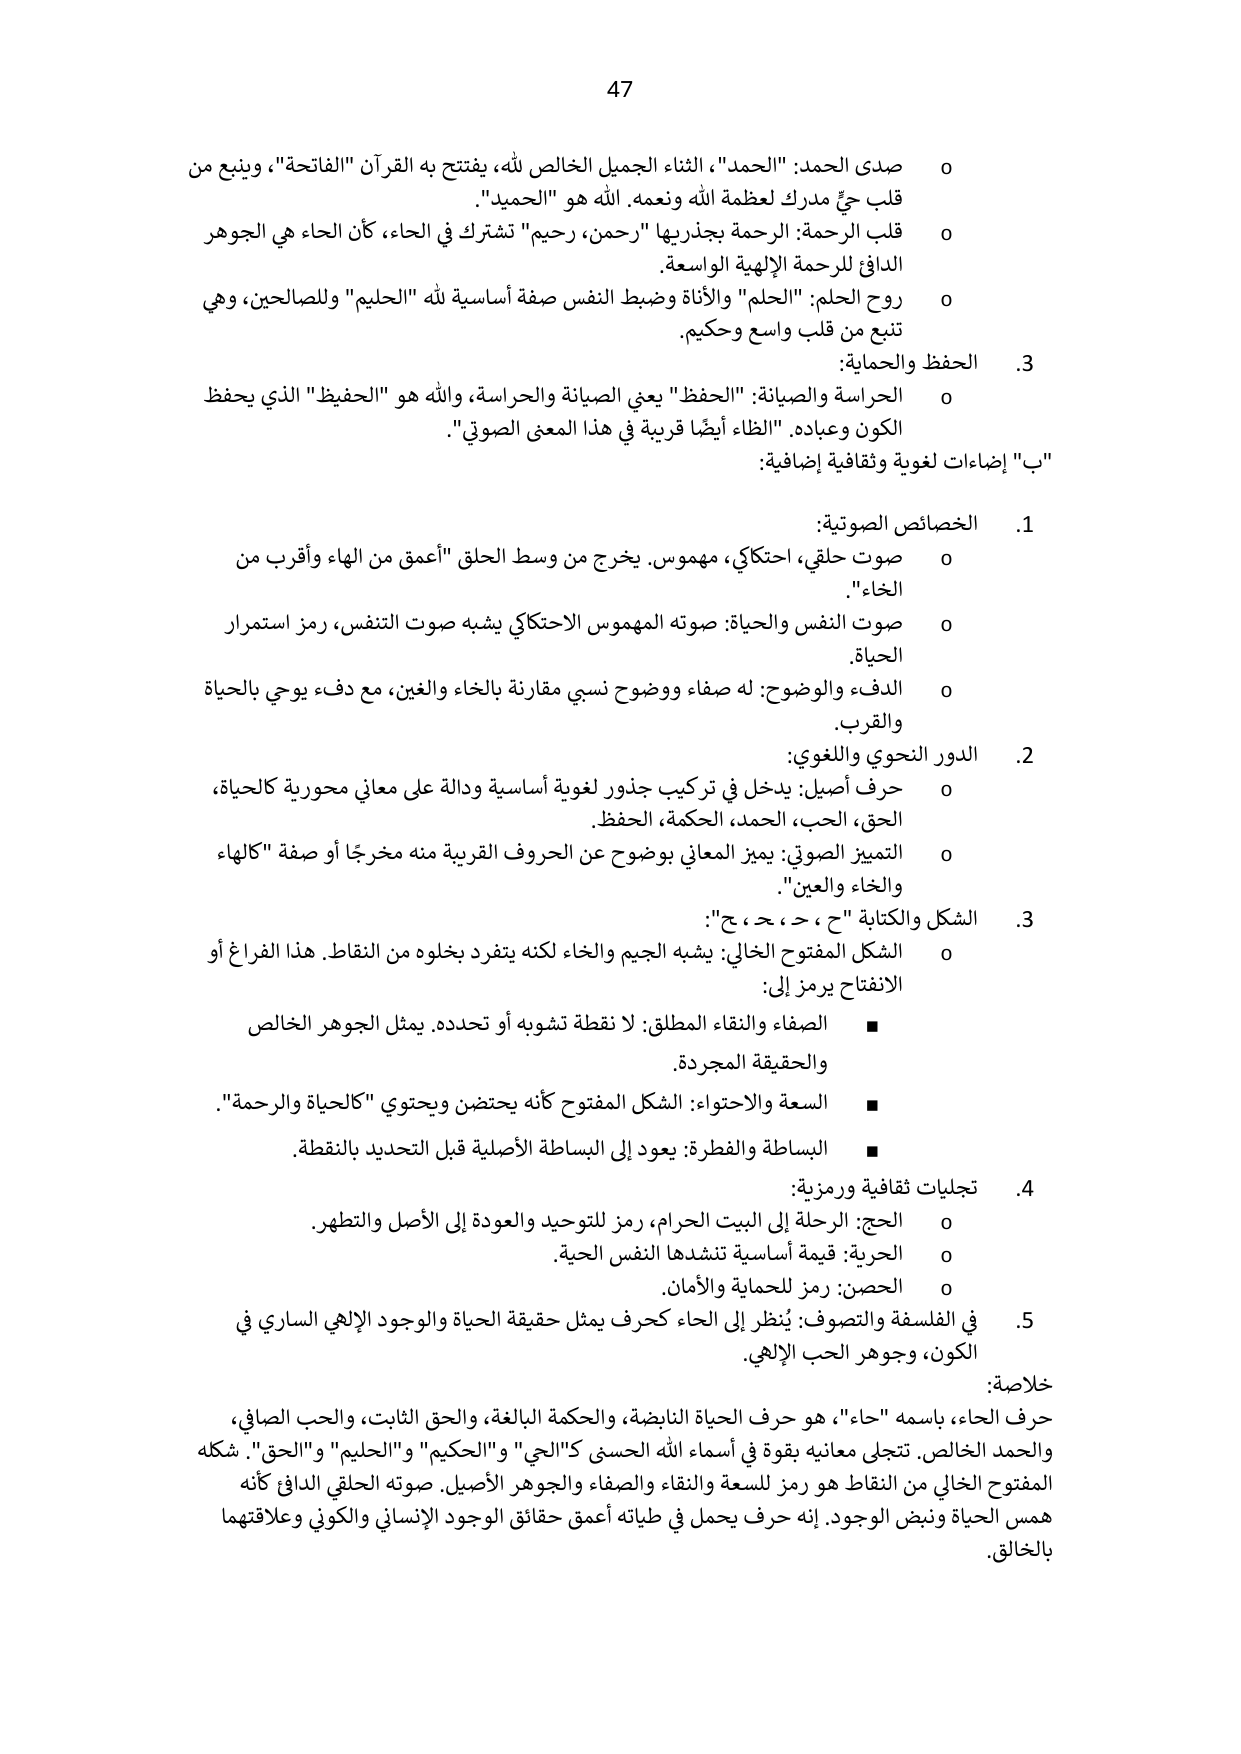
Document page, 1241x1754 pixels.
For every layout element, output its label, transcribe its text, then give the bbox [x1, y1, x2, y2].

list الحرية: قيمة أساسية تنشدها النفس الحية. [187, 1238, 940, 1268]
list الخصائص الصوتية: [187, 508, 1015, 539]
list الحج: الرحلة إلى البيت الحرام، رمز للتوحيد والعودة إلى الأصل والتطهر. [187, 1205, 940, 1236]
list حرف أصيل: يدخل في تركيب جذور لغوية أساسية ودالة على معاني محورية كالحياة، الحق، الحب، الحمد، الحكمة، الحفظ. [187, 772, 940, 835]
text خلاصة: حرف الحاء، باسمه "حاء"، هو حرف الحياة النابضة، والحكمة البالغة، والحق الثابت، والحب الصافي، والحمد الخالص. تتجلى معانيه بقوة في أسماء الله الحسنى كـ"الحي" و"الحكيم" و"الحليم" و"الحق". شكله المفتوح الخالي من النقاط هو رمز للسعة والنقاء والصفاء والجوهر الأصيل. صوته الحلقي الدافئ كأنه همس الحياة ونبض الوجود. إنه حرف يحمل في طياته أعمق حقائق الوجود الإنساني والكوني وعلاقتهما بالخالق. [187, 1370, 1053, 1565]
list الدفء والوضوح: له صفاء ووضوح نسبي مقارنة بالخاء والغين، مع دفء يوحي بالحياة والقرب. [187, 673, 940, 736]
list الشكل المفتوح الخالي: يشبه الجيم والخاء لكنه يتفرد بخلوه من النقاط. هذا الفراغ أو الانفتاح يرمز إلى: [187, 936, 940, 1000]
list صوت حلقي، احتكاكي، مهموس. يخرج من وسط الحلق "أعمق من الهاء وأقرب من الخاء". [187, 541, 940, 605]
list الحصن: رمز للحماية والأمان. [187, 1271, 940, 1301]
list صوت النفس والحياة: صوته المهموس الاحتكاكي يشبه صوت التنفس، رمز استمرار الحياة. [187, 607, 940, 671]
text "ب" إضاءات لغوية وثقافية إضافية: [187, 446, 1053, 477]
list الصفاء والنقاء المطلق: لا نقطة تشوبه أو تحدده. يمثل الجوهر الخالص والحقيقة المجردة. [187, 1002, 865, 1078]
list قلب الرحمة: الرحمة بجذريها "رحمن، رحيم" تشترك في الحاء، كأن الحاء هي الجوهر الدافئ للرحمة الإلهية الواسعة. [187, 216, 940, 279]
list في الفلسفة والتصوف: يُنظر إلى الحاء كحرف يمثل حقيقة الحياة والوجود الإلهي الساري في الكون، وجوهر الحب الإلهي. [187, 1304, 1015, 1367]
list البساطة والفطرة: يعود إلى البساطة الأصلية قبل التحديد بالنقطة. [187, 1126, 865, 1169]
list الدور النحوي واللغوي: [187, 739, 1015, 769]
list صدى الحمد: "الحمد"، الثناء الجميل الخالص لله، يفتتح به القرآن "الفاتحة"، وينبع من قلب حيٍّ مدرك لعظمة الله ونعمه. الله هو "الحميد". [187, 150, 940, 213]
list الحفظ والحماية: [187, 347, 1015, 378]
list الشكل والكتابة "ح ، حـ ، ـحـ ، ـح": [187, 903, 1015, 934]
list الحراسة والصيانة: "الحفظ" يعني الصيانة والحراسة، والله هو "الحفيظ" الذي يحفظ الكون وعباده. "الظاء أيضًا قريبة في هذا المعنى الصوتي". [187, 380, 940, 444]
list السعة والاحتواء: الشكل المفتوح كأنه يحتضن ويحتوي "كالحياة والرحمة". [187, 1080, 865, 1123]
list التمييز الصوتي: يميز المعاني بوضوح عن الحروف القريبة منه مخرجًا أو صفة "كالهاء والخاء والعين". [187, 837, 940, 901]
list تجليات ثقافية ورمزية: [187, 1172, 1015, 1203]
list روح الحلم: "الحلم" والأناة وضبط النفس صفة أساسية لله "الحليم" وللصالحين، وهي تنبع من قلب واسع وحكيم. [187, 282, 940, 345]
